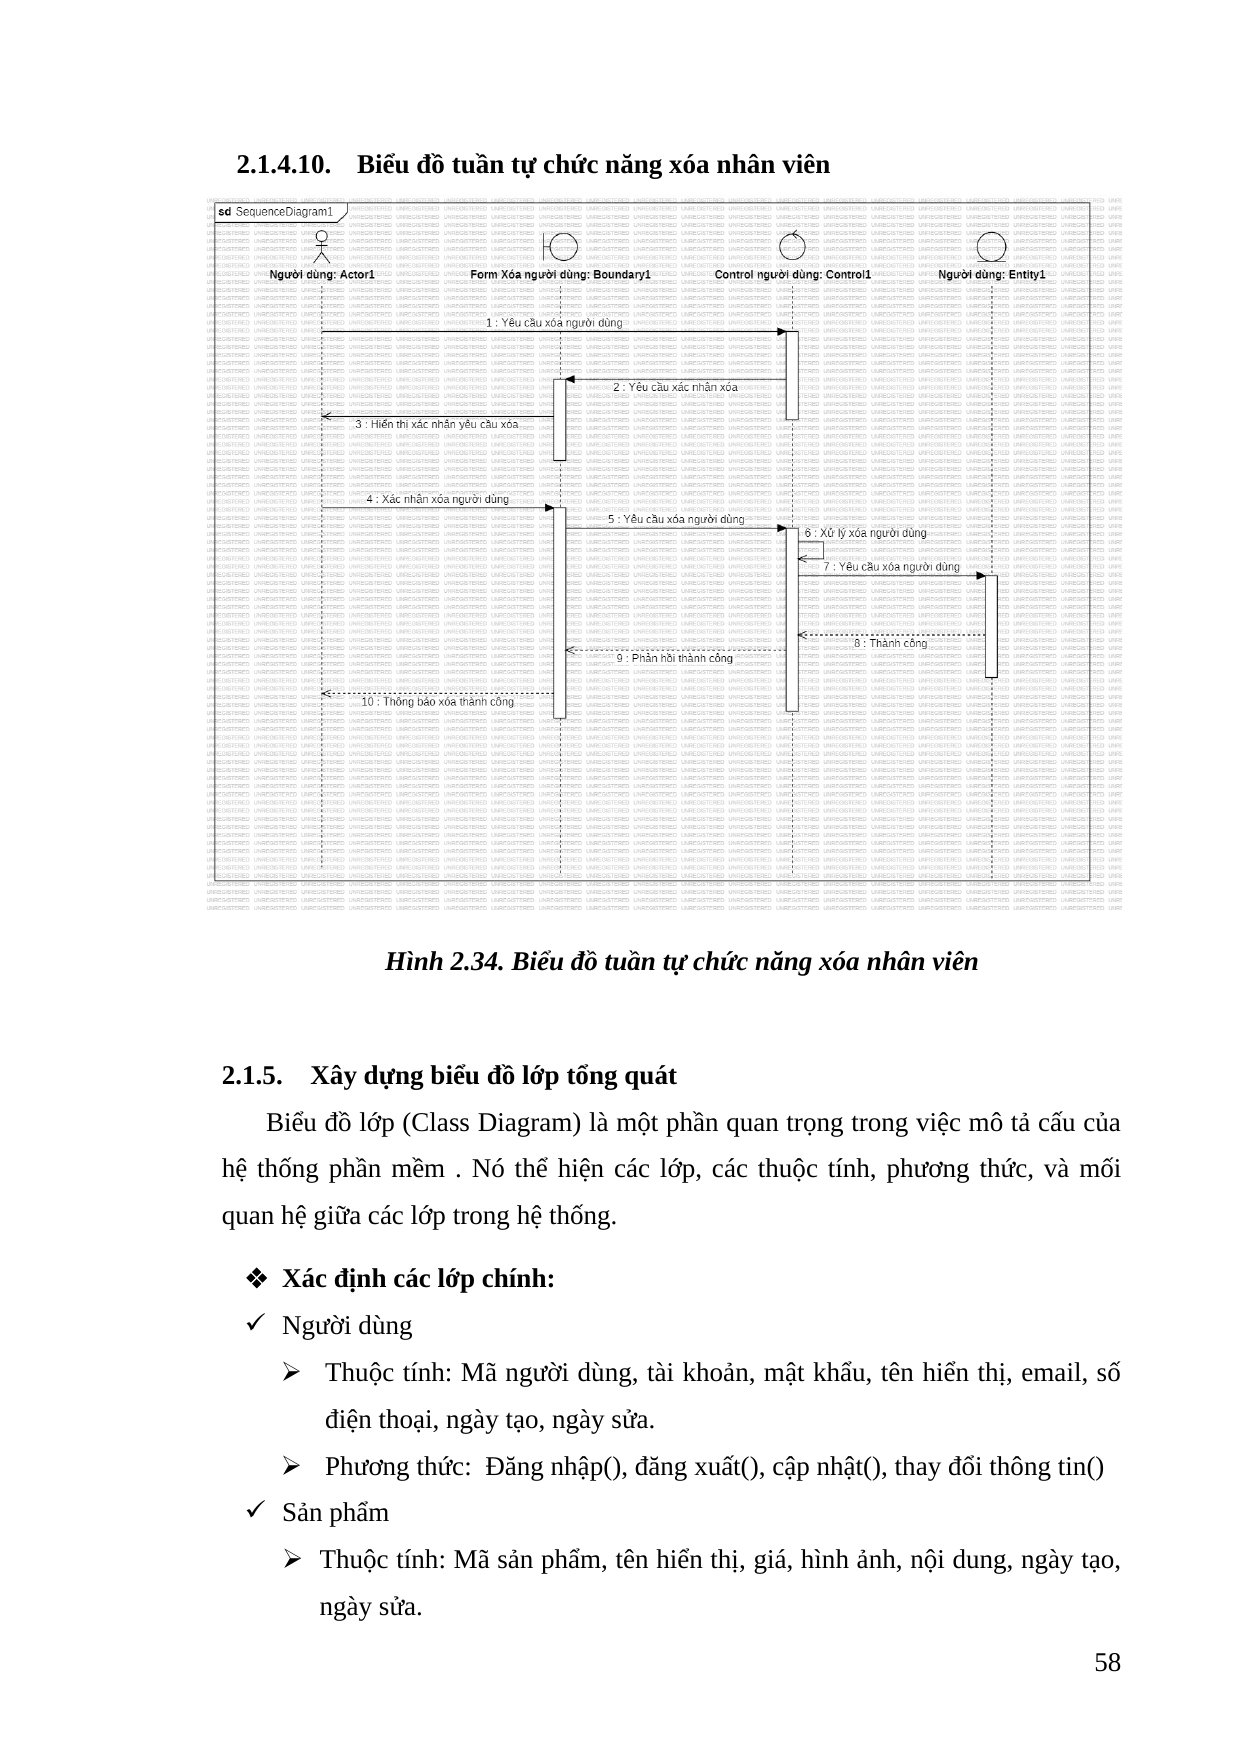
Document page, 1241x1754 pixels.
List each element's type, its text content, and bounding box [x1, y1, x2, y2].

list Thuộc tính: Mã người dùng, tài khoản, mật khẩu, tên hiển thị, email, số điện thoại, ngày tạo, ngày sửa. [281, 1356, 1122, 1434]
list Phương thức: Đăng nhập(), đăng xuất(), cập nhật(), thay đổi thông tin() [281, 1449, 1122, 1481]
list Người dùng [244, 1309, 1122, 1341]
subtitle Xây dựng biểu đồ lớp tổng quát [222, 1059, 1122, 1090]
picture [206, 194, 1123, 914]
text Biểu đồ lớp (Class Diagram) là một phần quan trọng trong việc mô tả cấu của hệ thống phần mềm . Nó thể hiện các lớp, các thuộc tính, phương thức, và mối quan hệ giữa các lớp trong hệ thống. [222, 1106, 1122, 1230]
subtitle Biểu đồ tuần tự chức năng xóa nhân viên [236, 148, 1122, 179]
text Hình 2.34. Biểu đồ tuần tự chức năng xóa nhân viên [244, 946, 1122, 977]
list Thuộc tính: Mã sản phẩm, tên hiển thị, giá, hình ảnh, nội dung, ngày tạo, ngày sửa. [282, 1543, 1122, 1621]
list Sản phẩm [244, 1496, 1122, 1528]
list Xác định các lớp chính: [244, 1262, 1122, 1294]
